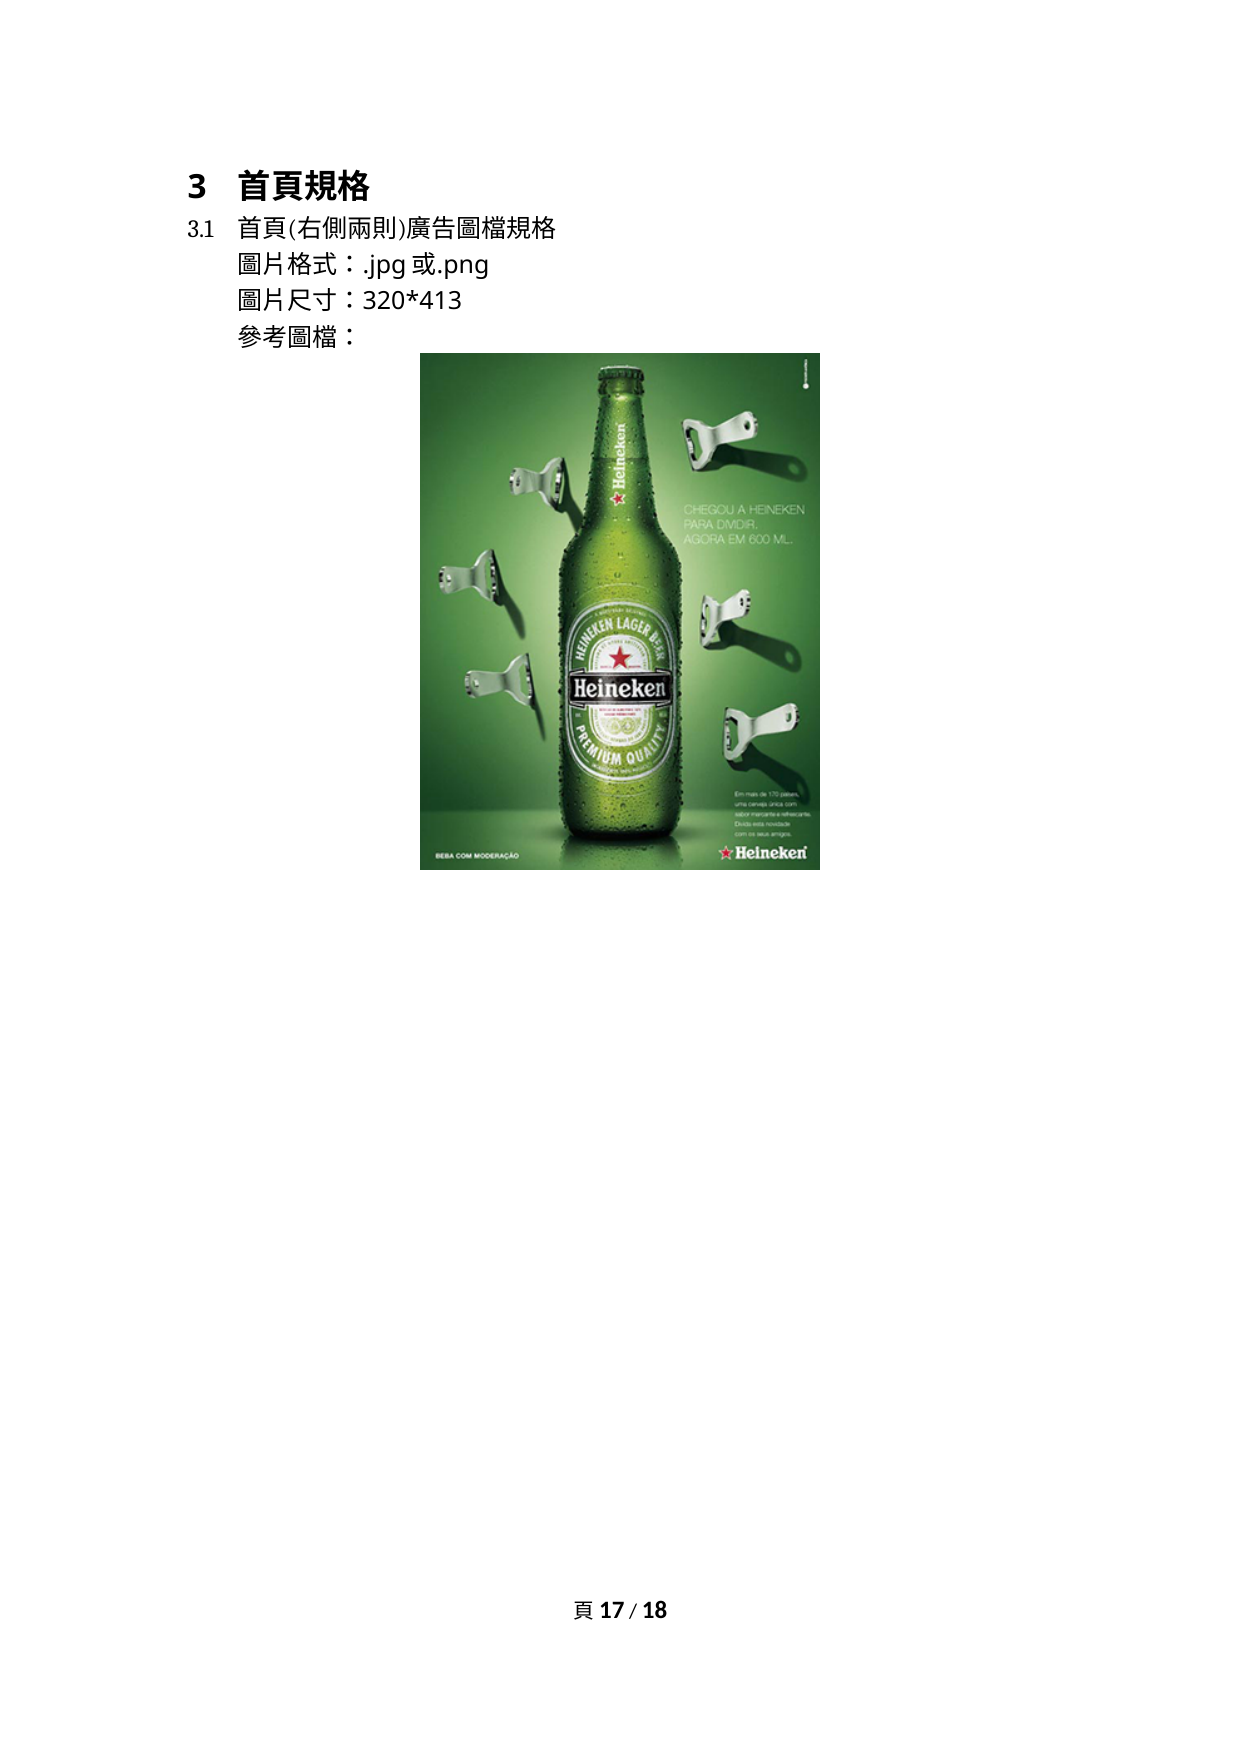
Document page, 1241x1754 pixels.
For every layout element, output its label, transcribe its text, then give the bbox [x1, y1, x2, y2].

text 參考圖檔： [187, 317, 1053, 353]
subtitle 首頁(右側兩則)廣告圖檔規格 [187, 208, 1053, 244]
text 圖片尺寸：320*413 [187, 281, 1053, 317]
subtitle 首頁規格 [187, 160, 1053, 208]
picture [420, 353, 820, 870]
text 圖片格式：.jpg或.png [187, 244, 1053, 281]
